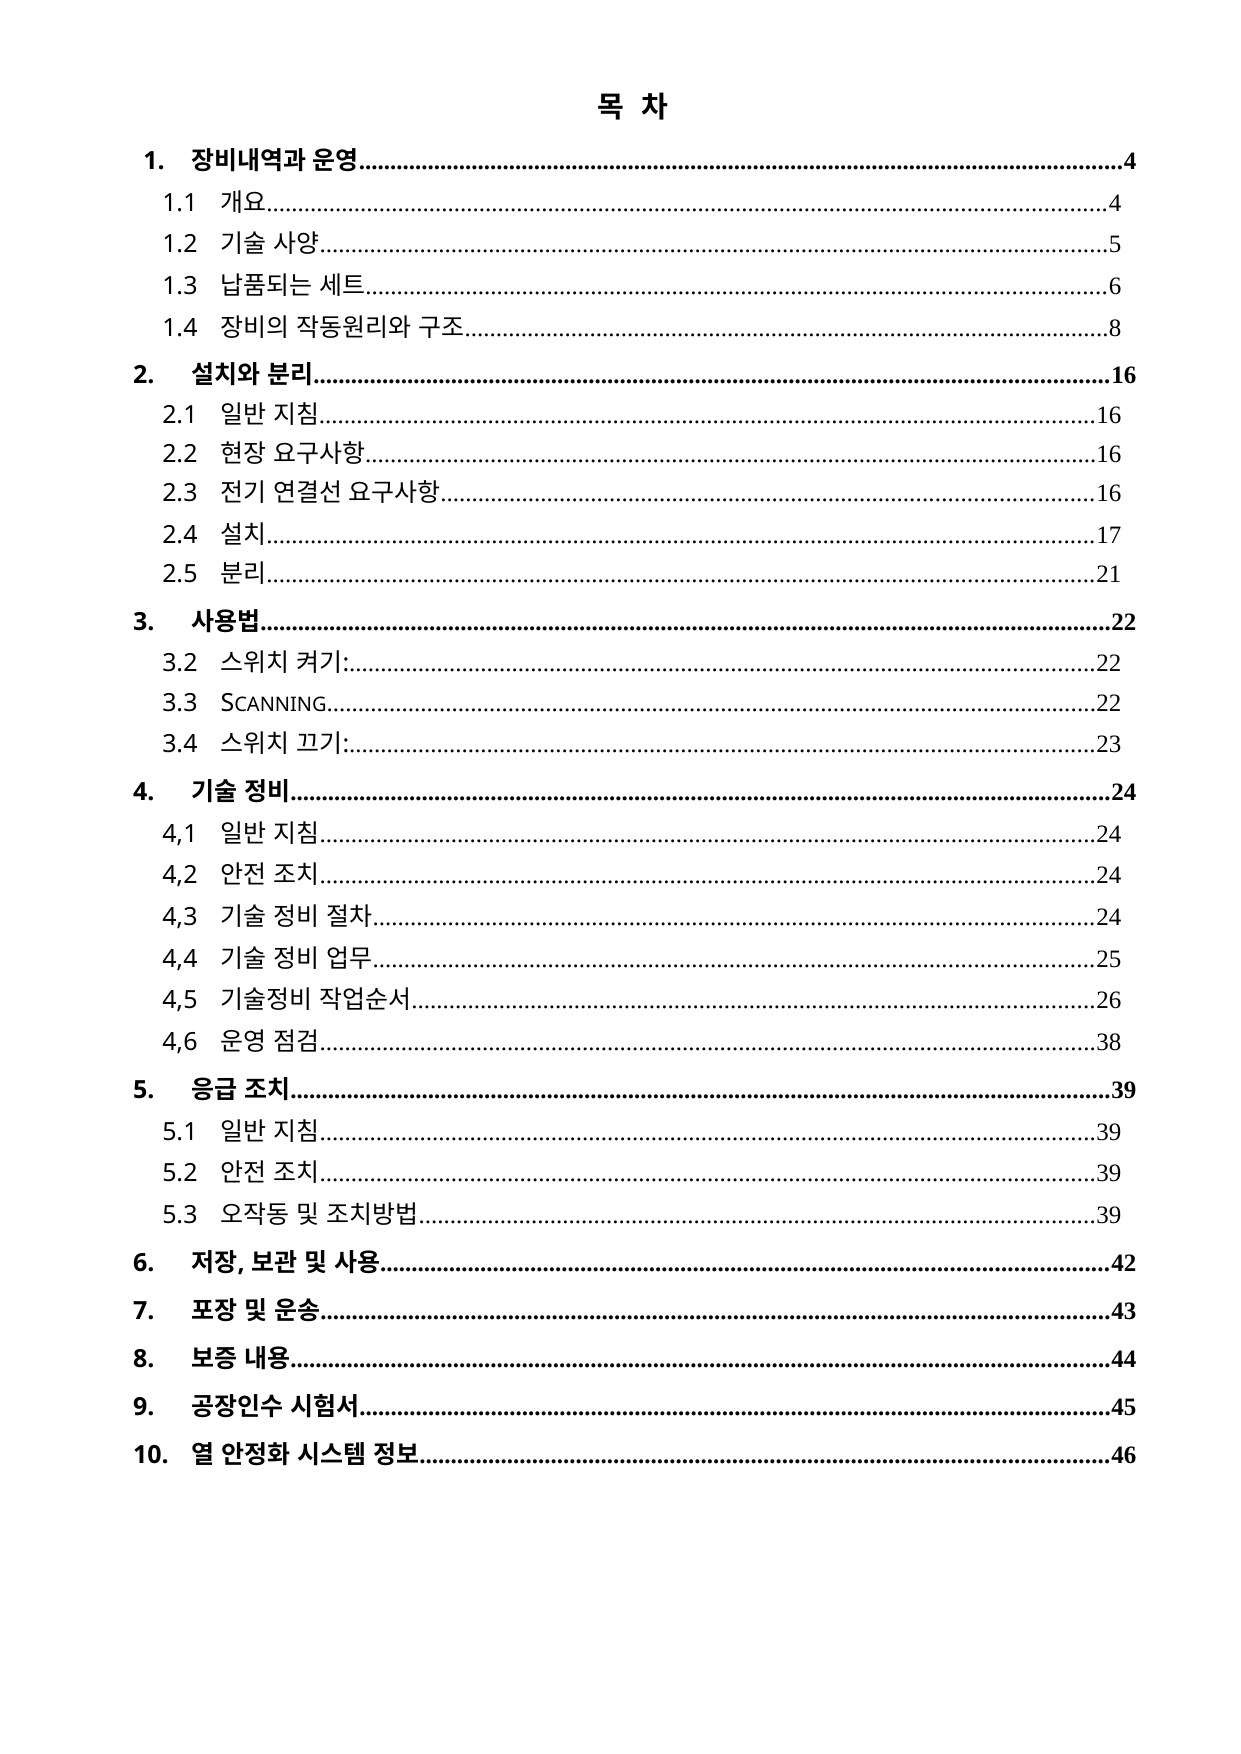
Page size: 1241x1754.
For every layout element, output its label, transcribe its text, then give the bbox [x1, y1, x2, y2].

text 목 차 [133, 84, 1122, 126]
text 1.2 기술 사양 5 [162, 224, 1122, 260]
text 5.3 오작동 및 조치방법 39 [162, 1194, 1122, 1231]
text 1.1 개요 4 [162, 182, 1122, 218]
text 6. 저장, 보관 및 사용 42 [133, 1242, 1122, 1279]
text 2.3 전기 연결선 요구사항 16 [162, 475, 1122, 509]
text 10. 열 안정화 시스템 정보 46 [133, 1434, 1122, 1470]
text 5.1 일반 지침 39 [162, 1111, 1122, 1147]
text 3. 사용법 22 [133, 601, 1122, 637]
text 8. 보증 내용 44 [133, 1338, 1122, 1374]
text 1. 장비내역과 운영 4 [133, 143, 1122, 177]
text 3.4 스위치 끄기: 23 [162, 724, 1122, 760]
text 1.4 장비의 작동원리와 구조 8 [162, 307, 1122, 343]
text 2.5 분리 21 [162, 556, 1122, 590]
text 7. 포장 및 운송 43 [133, 1290, 1122, 1327]
text 3.2 스위치 켜기: 22 [162, 643, 1122, 679]
text 9. 공장인수 시험서 45 [133, 1386, 1122, 1422]
text 5.2 안전 조치 39 [162, 1153, 1122, 1189]
text 5. 응급 조치 39 [133, 1069, 1122, 1106]
text 4,4 기술 정비 업무 25 [162, 938, 1122, 974]
text 2. 설치와 분리 16 [133, 355, 1122, 391]
text 2.4 설치 17 [162, 514, 1122, 550]
text 2.1 일반 지침 16 [162, 397, 1122, 431]
text 4. 기술 정비 24 [133, 772, 1122, 808]
text 4,3 기술 정비 절차 24 [162, 897, 1122, 933]
text 4,5 기술정비 작업순서 26 [162, 980, 1122, 1016]
text 3.3 Scanning 22 [162, 684, 1122, 718]
text 4,2 안전 조치 24 [162, 855, 1122, 891]
text 1.3 납품되는 세트 6 [162, 265, 1122, 302]
text 4,6 운영 점검 38 [162, 1022, 1122, 1058]
text 4,1 일반 지침 24 [162, 813, 1122, 849]
text 2.2 현장 요구사항 16 [162, 436, 1122, 470]
